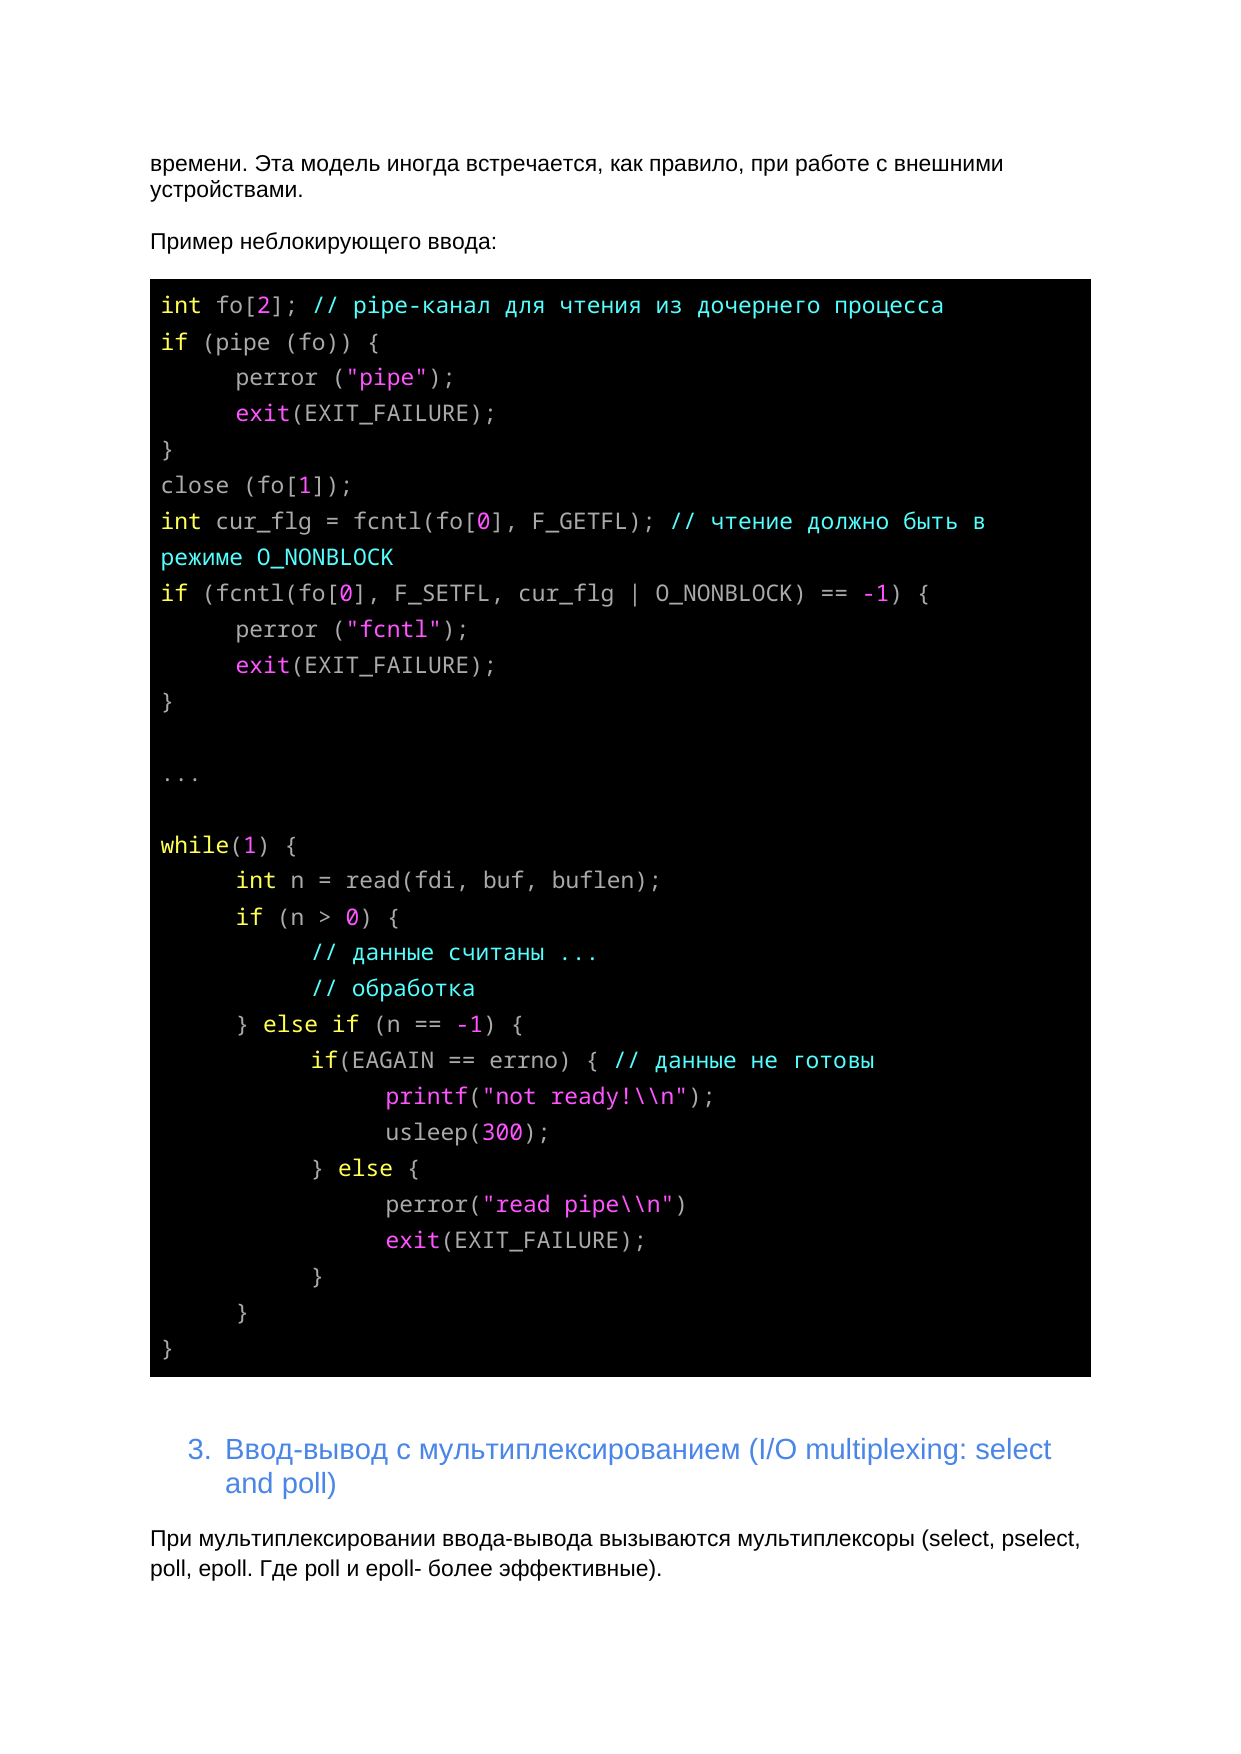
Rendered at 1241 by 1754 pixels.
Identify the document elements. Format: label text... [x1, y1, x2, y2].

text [150, 150, 1090, 203]
text Пример неблокирующего ввода: [150, 228, 1090, 254]
subtitle Ввод-вывод с мультиплексированием (I/O multiplexing: select and poll) [187, 1432, 1090, 1499]
text При мультиплексировании ввода-вывода вызываются мультиплексоры (select, pselect, poll, epoll. Где poll и epoll- более эффективные). [150, 1524, 1090, 1581]
table_header int fo[2]; // pipe-канал для чтения из дочернего процесса if (pipe (fo)) { perror ("pipe"); exit(EXIT_FAILURE); } close (fo[1]); int cur_flg = fcntl(fo[0], F_GETFL); // чтение должно быть в режиме O_NONBLOCK if (fcntl(fo[0], F_SETFL, cur_flg | O_NONBLOCK) == -1) { perror ("fcntl"); exit(EXIT_FAILURE); } ... while(1) { int n = read(fdi, buf, buflen); if (n > 0) { // данные считаны ... // обработка } else if (n == -1) { if(EAGAIN == errno) { // данные не готовы printf("not ready!\\n"); usleep(300); } else { perror("read pipe\\n") exit(EXIT_FAILURE); } } } [150, 279, 1091, 1377]
